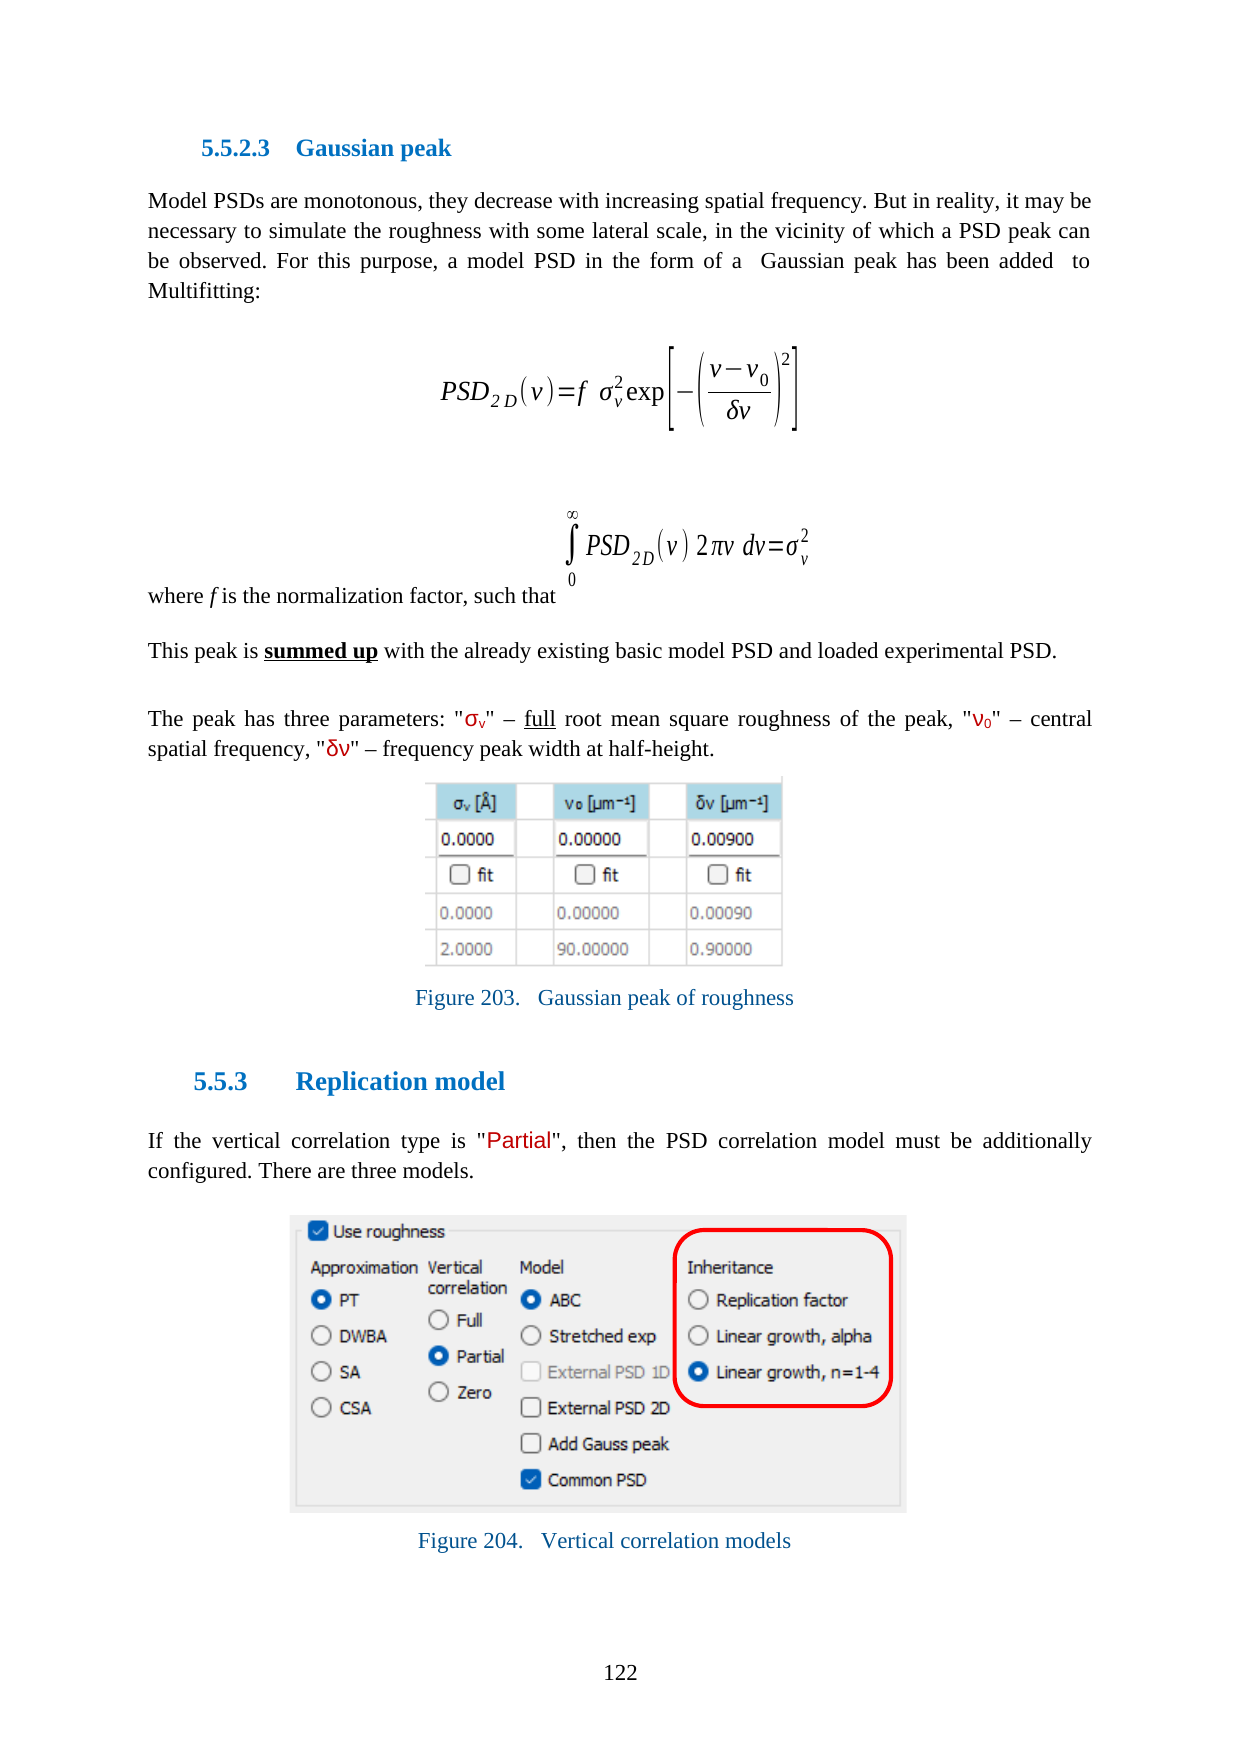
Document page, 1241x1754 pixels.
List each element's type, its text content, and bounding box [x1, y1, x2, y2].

text Model PSDs are monotonous, they decrease with increasing spatial frequency. But in reality, it may be necessary to simulate the roughness with some lateral scale, in the vicinity of which a PSD peak can be observed. For this purpose, a model PSD in the form of a Gaussian peak has been added to Multifitting: [148, 187, 1093, 304]
text where f is the normalization factor, such that [148, 511, 1093, 608]
picture [425, 776, 794, 976]
subtitle Gaussian peak [201, 133, 1093, 162]
text This peak is summed up with the already existing basic model PSD and loaded experimental PSD. [148, 637, 1093, 663]
subtitle Replication model [193, 1064, 1093, 1096]
picture [289, 1215, 907, 1513]
text The peak has three parameters: "σv" – full root mean square roughness of the peak, "ν0" – central spatial frequency, "δν" – frequency peak width at half-height. [148, 705, 1093, 762]
text If the vertical correlation type is "Partial", then the PSD correlation model must be additionally configured. There are three models. [148, 1127, 1093, 1184]
